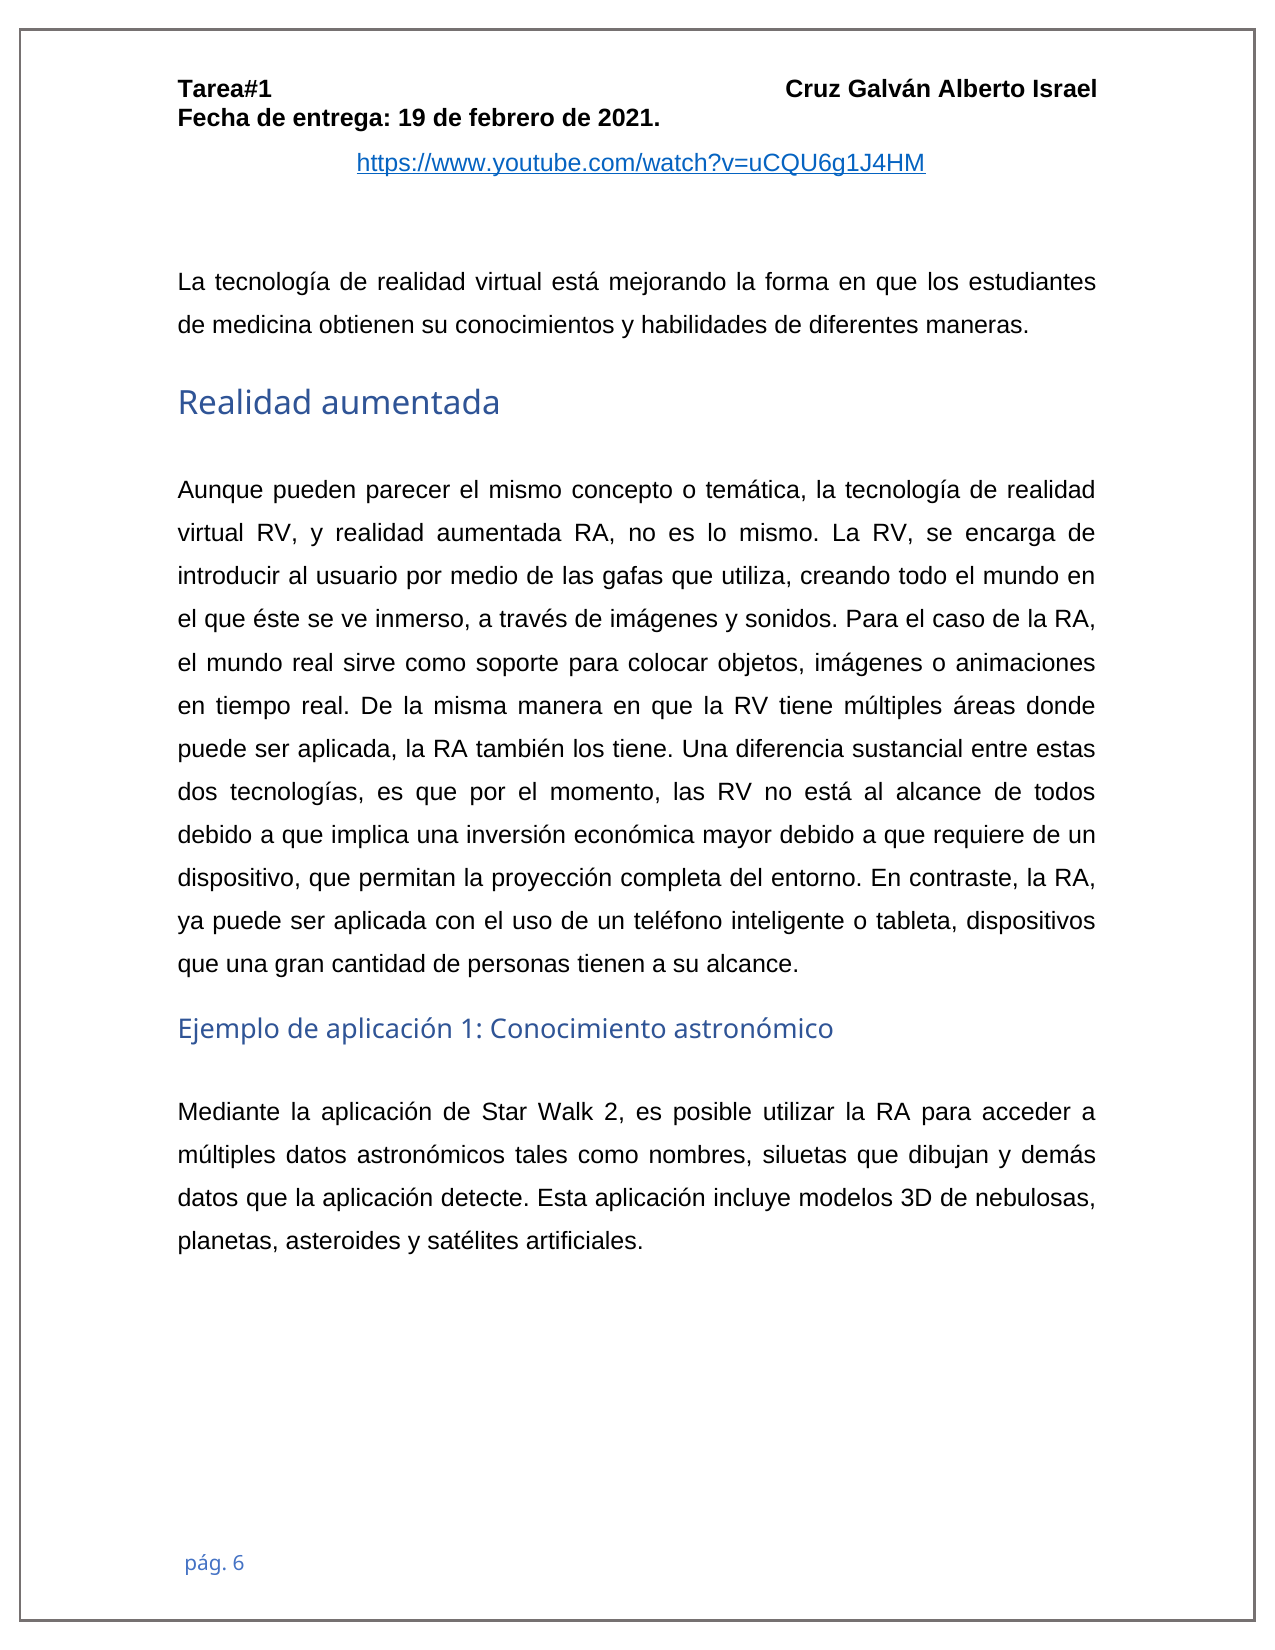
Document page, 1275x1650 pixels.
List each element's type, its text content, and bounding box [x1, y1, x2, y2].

text Aunque pueden parecer el mismo concepto o temática, la tecnología de realidad virtual RV, y realidad aumentada RA, no es lo mismo. La RV, se encarga de introducir al usuario por medio de las gafas que utiliza, creando todo el mundo en el que éste se ve inmerso, a través de imágenes y sonidos. Para el caso de la RA, el mundo real sirve como soporte para colocar objetos, imágenes o animaciones en tiempo real. De la misma manera en que la RV tiene múltiples áreas donde puede ser aplicada, la RA también los tiene. Una diferencia sustancial entre estas dos tecnologías, es que por el momento, las RV no está al alcance de todos debido a que implica una inversión económica mayor debido a que requiere de un dispositivo, que permitan la proyección completa del entorno. En contraste, la RA, ya puede ser aplicada con el uso de un teléfono inteligente o tableta, dispositivos que una gran cantidad de personas tienen a su alcance. [177, 475, 1098, 978]
text La tecnología de realidad virtual está mejorando la forma en que los estudiantes de medicina obtienen su conocimientos y habilidades de diferentes maneras. [177, 267, 1098, 339]
text https://www.youtube.com/watch?v=uCQU6g1J4HM [177, 148, 1098, 176]
subtitle Ejemplo de aplicación 1: Conocimiento astronómico [177, 1009, 1098, 1046]
text Mediante la aplicación de Star Walk 2, es posible utilizar la RA para acceder a múltiples datos astronómicos tales como nombres, siluetas que dibujan y demás datos que la aplicación detecte. Esta aplicación incluye modelos 3D de nebulosas, planetas, asteroides y satélites artificiales. [177, 1097, 1098, 1255]
subtitle Realidad aumentada [177, 378, 1098, 424]
